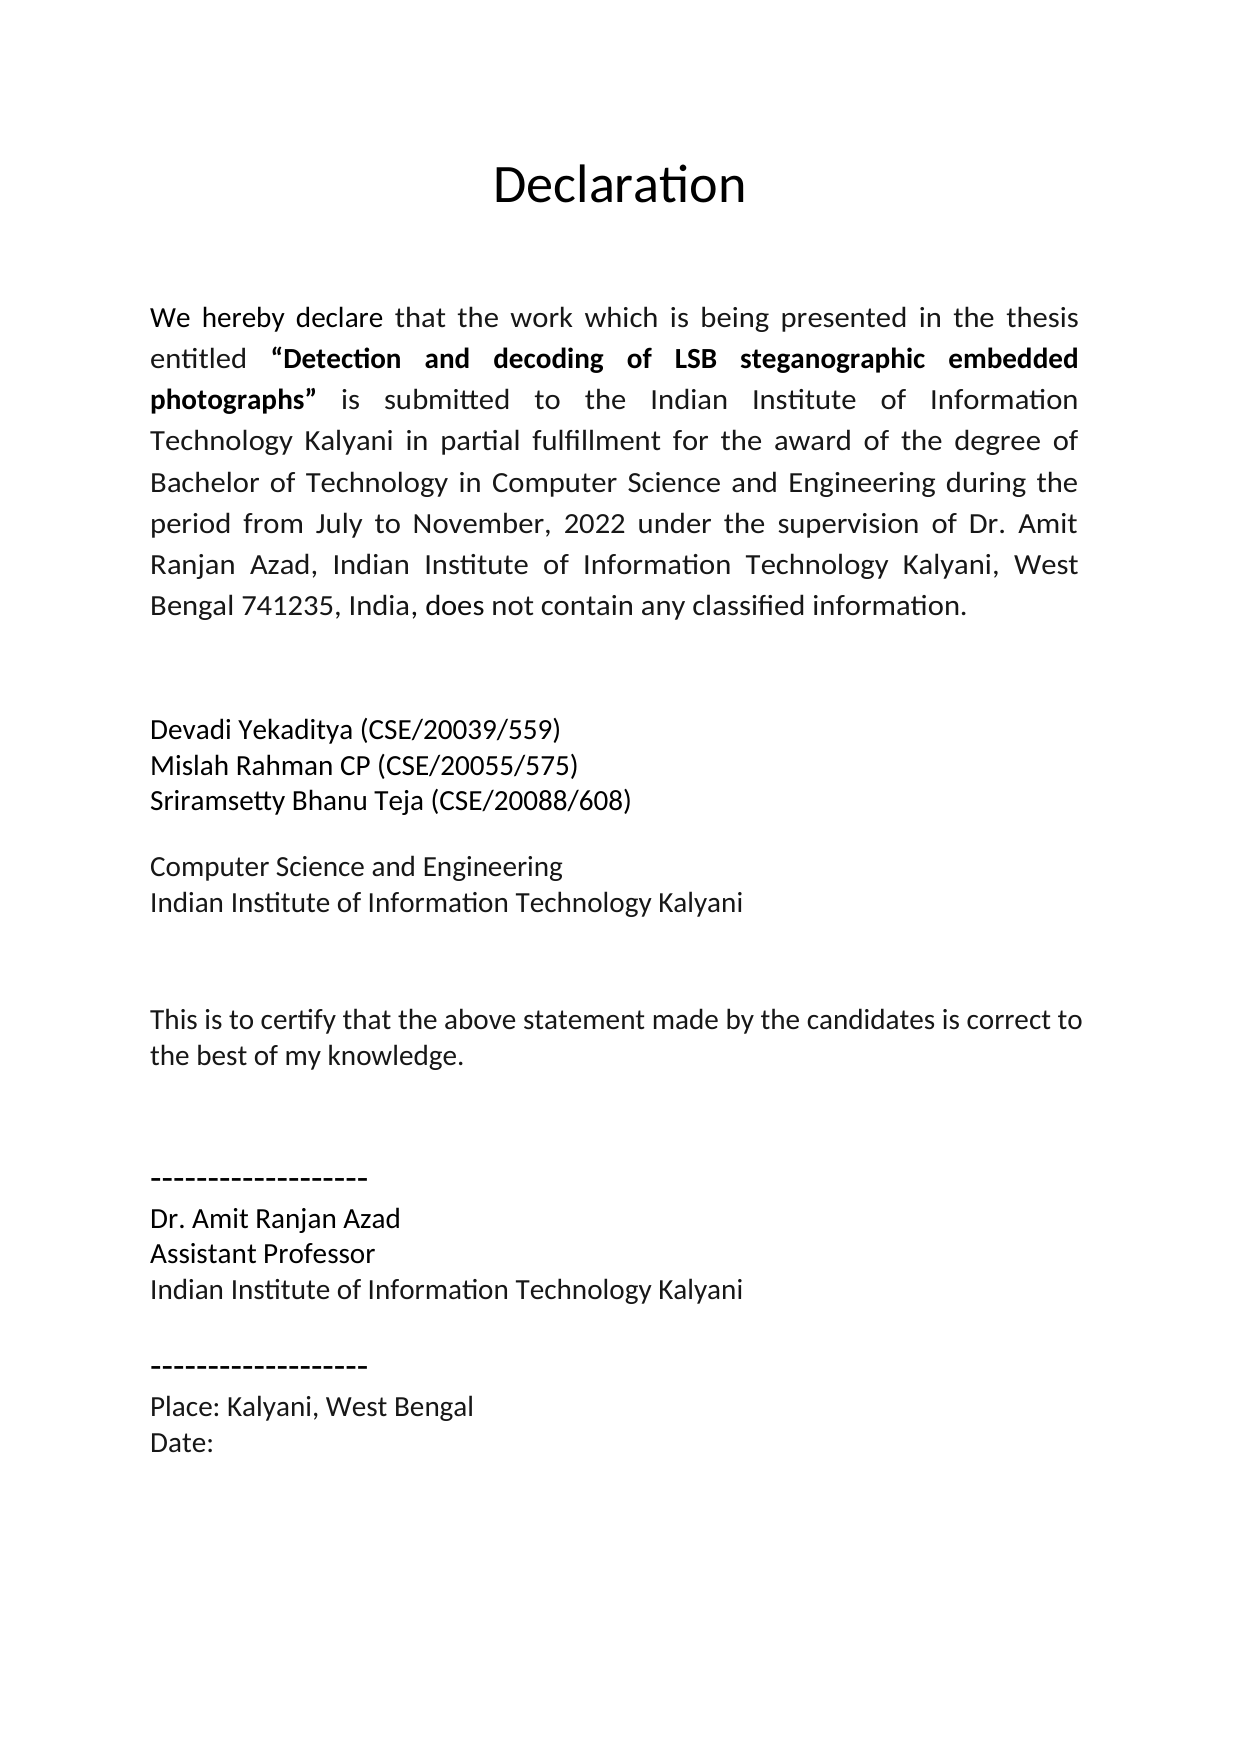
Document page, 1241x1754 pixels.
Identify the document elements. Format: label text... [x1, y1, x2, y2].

text Date: [150, 1424, 1090, 1459]
text Dr. Amit Ranjan Azad [150, 1200, 1090, 1235]
text We hereby declare that the work which is being presented in the thesis entitled “Detection and decoding of LSB steganographic embedded photographs” is submitted to the Indian Institute of Information Technology Kalyani in partial fulfillment for the award of the degree of Bachelor of Technology in Computer Science and Engineering during the period from July to November, 2022 under the supervision of Dr. Amit Ranjan Azad, Indian Institute of Information Technology Kalyani, West Bengal 741235, India, does not contain any classified information. [150, 299, 1080, 623]
text Assistant Professor [150, 1235, 1090, 1271]
text Mislah Rahman CP (CSE/20055/575) [150, 747, 1090, 782]
text Place: Kalyani, West Bengal [150, 1388, 1090, 1424]
text Declaration [150, 150, 1090, 216]
text Computer Science and Engineering [150, 848, 1090, 884]
text ------------------- [150, 1154, 1090, 1200]
text Indian Institute of Information Technology Kalyani [150, 1271, 1090, 1307]
text This is to certify that the above statement made by the candidates is correct to the best of my knowledge. [150, 1001, 1090, 1072]
text ------------------- [150, 1342, 1090, 1388]
text Sriramsetty Bhanu Teja (CSE/20088/608) [150, 782, 1090, 818]
text Devadi Yekaditya (CSE/20039/559) [150, 711, 1090, 747]
text Indian Institute of Information Technology Kalyani [150, 884, 1090, 920]
